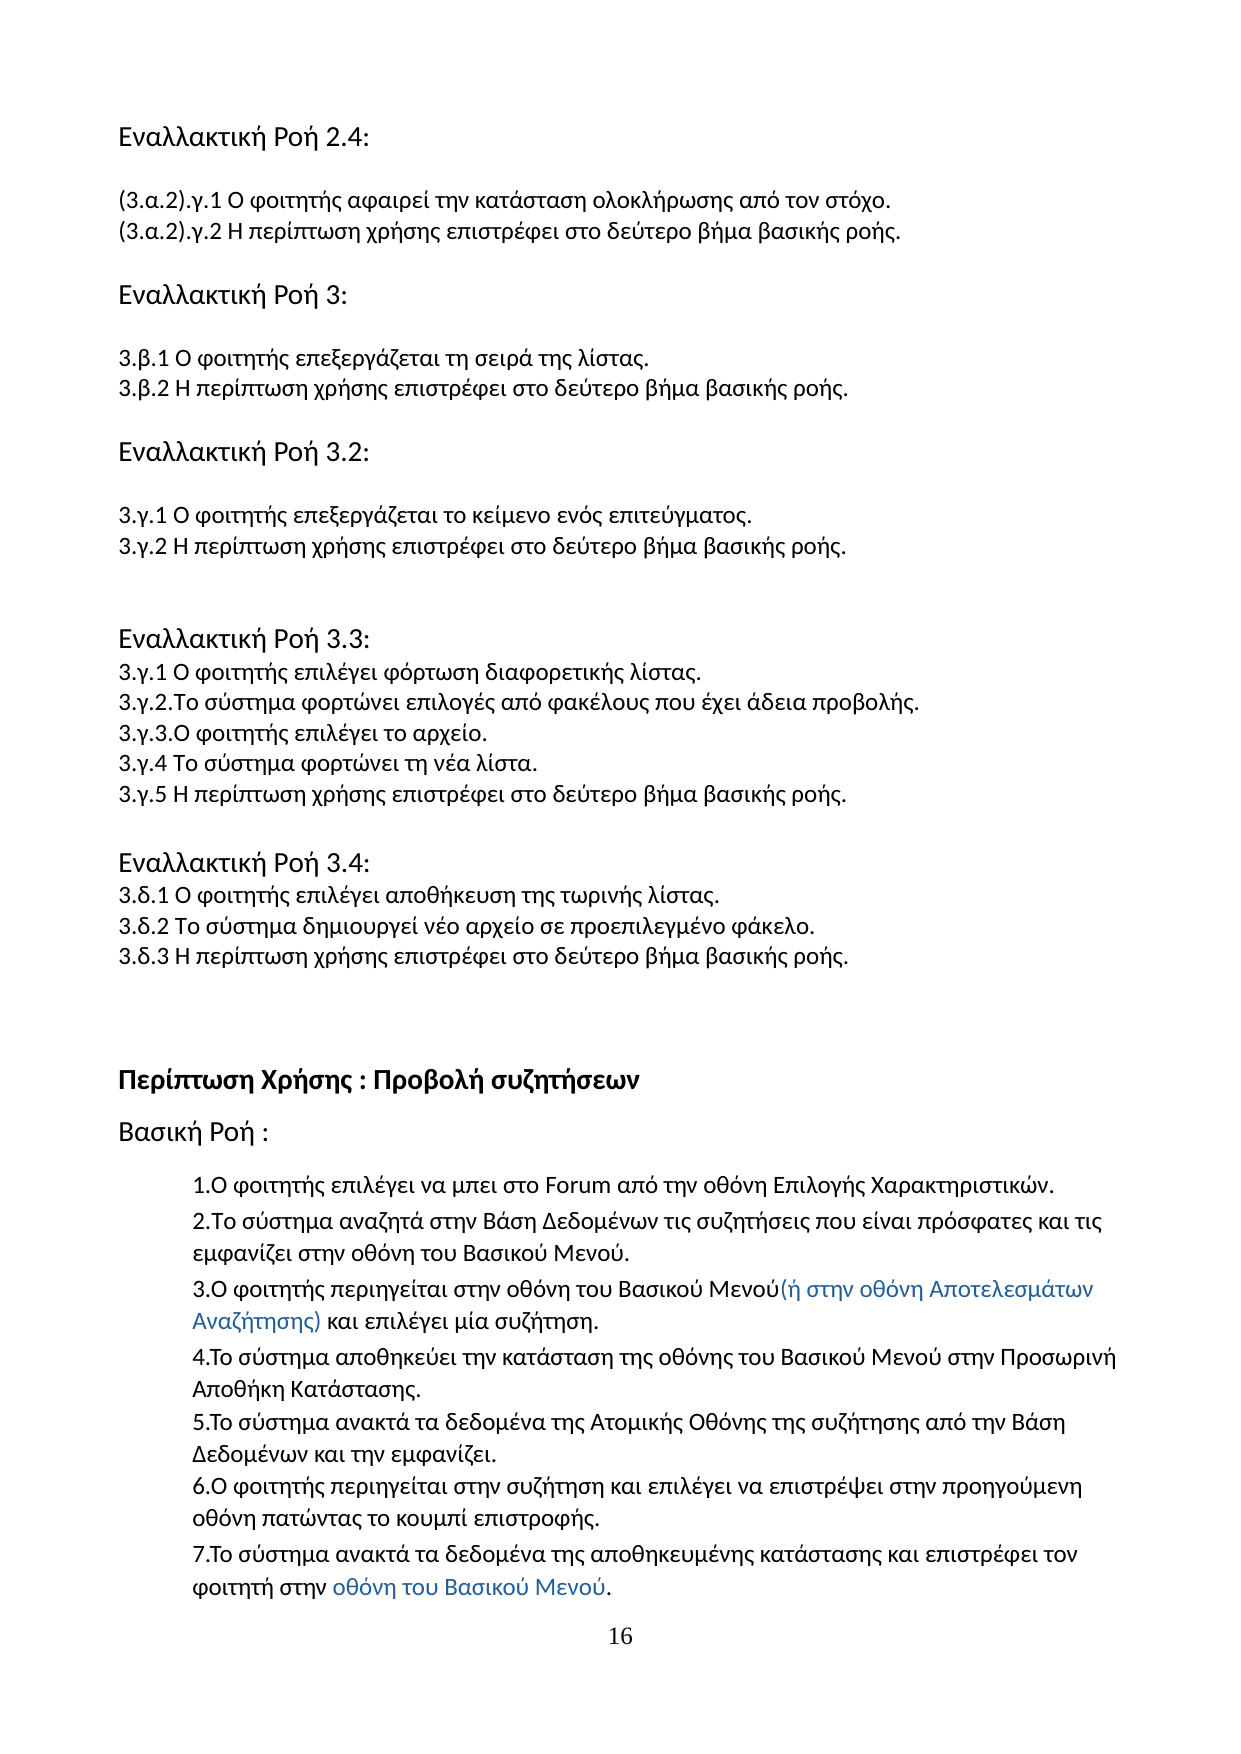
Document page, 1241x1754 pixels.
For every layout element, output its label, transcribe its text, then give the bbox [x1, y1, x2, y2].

text 3.Ο φοιτητής περιηγείται στην οθόνη του Βασικού Μενού(ή στην οθόνη Αποτελεσμάτων Αναζήτησης) και επιλέγει μία συζήτηση. [192, 1273, 1122, 1336]
text Εναλλακτική Ροή 3.4: 3.δ.1 Ο φοιτητής επιλέγει αποθήκευση της τωρινής λίστας. 3.δ.2 Το σύστημα δημιουργεί νέο αρχείο σε προεπιλεγμένο φάκελο. 3.δ.3 Η περίπτωση χρήσης επιστρέφει στο δεύτερο βήμα βασικής ροής. [118, 808, 1122, 1000]
text 3.β.1 Ο φοιτητής επεξεργάζεται τη σειρά της λίστας. [118, 342, 1122, 372]
text Εναλλακτική Ροή 2.4: [118, 118, 1122, 154]
text Εναλλακτική Ροή 3: [118, 276, 1122, 311]
text 1.Ο φοιτητής επιλέγει να μπει στο Forum από την οθόνη Επιλογής Χαρακτηριστικών. [192, 1169, 1122, 1200]
text Εναλλακτική Ροή 3.2: [118, 433, 1122, 469]
text 3.γ.4 Το σύστημα φορτώνει τη νέα λίστα. [118, 747, 1122, 778]
text 2.Tο σύστημα αναζητά στην Βάση Δεδομένων τις συζητήσεις που είναι πρόσφατες και τις εμφανίζει στην οθόνη του Βασικού Μενού. [192, 1205, 1122, 1268]
text 3.γ.1 Ο φοιτητής επεξεργάζεται το κείμενο ενός επιτεύγματος. [118, 500, 1122, 530]
text 4.Το σύστημα αποθηκεύει την κατάσταση της οθόνης του Βασικού Μενού στην Προσωρινή Αποθήκη Κατάστασης. 5.Το σύστημα ανακτά τα δεδομένα της Ατομικής Οθόνης της συζήτησης από την Βάση Δεδομένων και την εμφανίζει. 6.Ο φοιτητής περιηγείται στην συζήτηση και επιλέγει να επιστρέψει στην προηγούμενη οθόνη πατώντας το κουμπί επιστροφής. [192, 1341, 1122, 1533]
text 7.Το σύστημα ανακτά τα δεδομένα της αποθηκευμένης κατάστασης και επιστρέφει τον φοιτητή στην οθόνη του Βασικού Μενού. [192, 1538, 1122, 1601]
text (3.α.2).γ.1 Ο φοιτητής αφαιρεί την κατάσταση ολοκλήρωσης από τον στόχο. [118, 184, 1122, 215]
text Βασική Ροή : [118, 1113, 1122, 1149]
text 3.γ.5 Η περίπτωση χρήσης επιστρέφει στο δεύτερο βήμα βασικής ροής. [118, 778, 1122, 808]
text (3.α.2).γ.2 Η περίπτωση χρήσης επιστρέφει στο δεύτερο βήμα βασικής ροής. [118, 215, 1122, 245]
text 3.γ.2 Η περίπτωση χρήσης επιστρέφει στο δεύτερο βήμα βασικής ροής. [118, 530, 1122, 620]
text Περίπτωση Χρήσης : Προβολή συζητήσεων [118, 1061, 1122, 1096]
text 3.β.2 Η περίπτωση χρήσης επιστρέφει στο δεύτερο βήμα βασικής ροής. [118, 372, 1122, 403]
text Εναλλακτική Ροή 3.3: 3.γ.1 Ο φοιτητής επιλέγει φόρτωση διαφορετικής λίστας. 3.γ.2.Το σύστημα φορτώνει επιλογές από φακέλους που έχει άδεια προβολής. 3.γ.3.Ο φοιτητής επιλέγει το αρχείο. [118, 620, 1122, 747]
